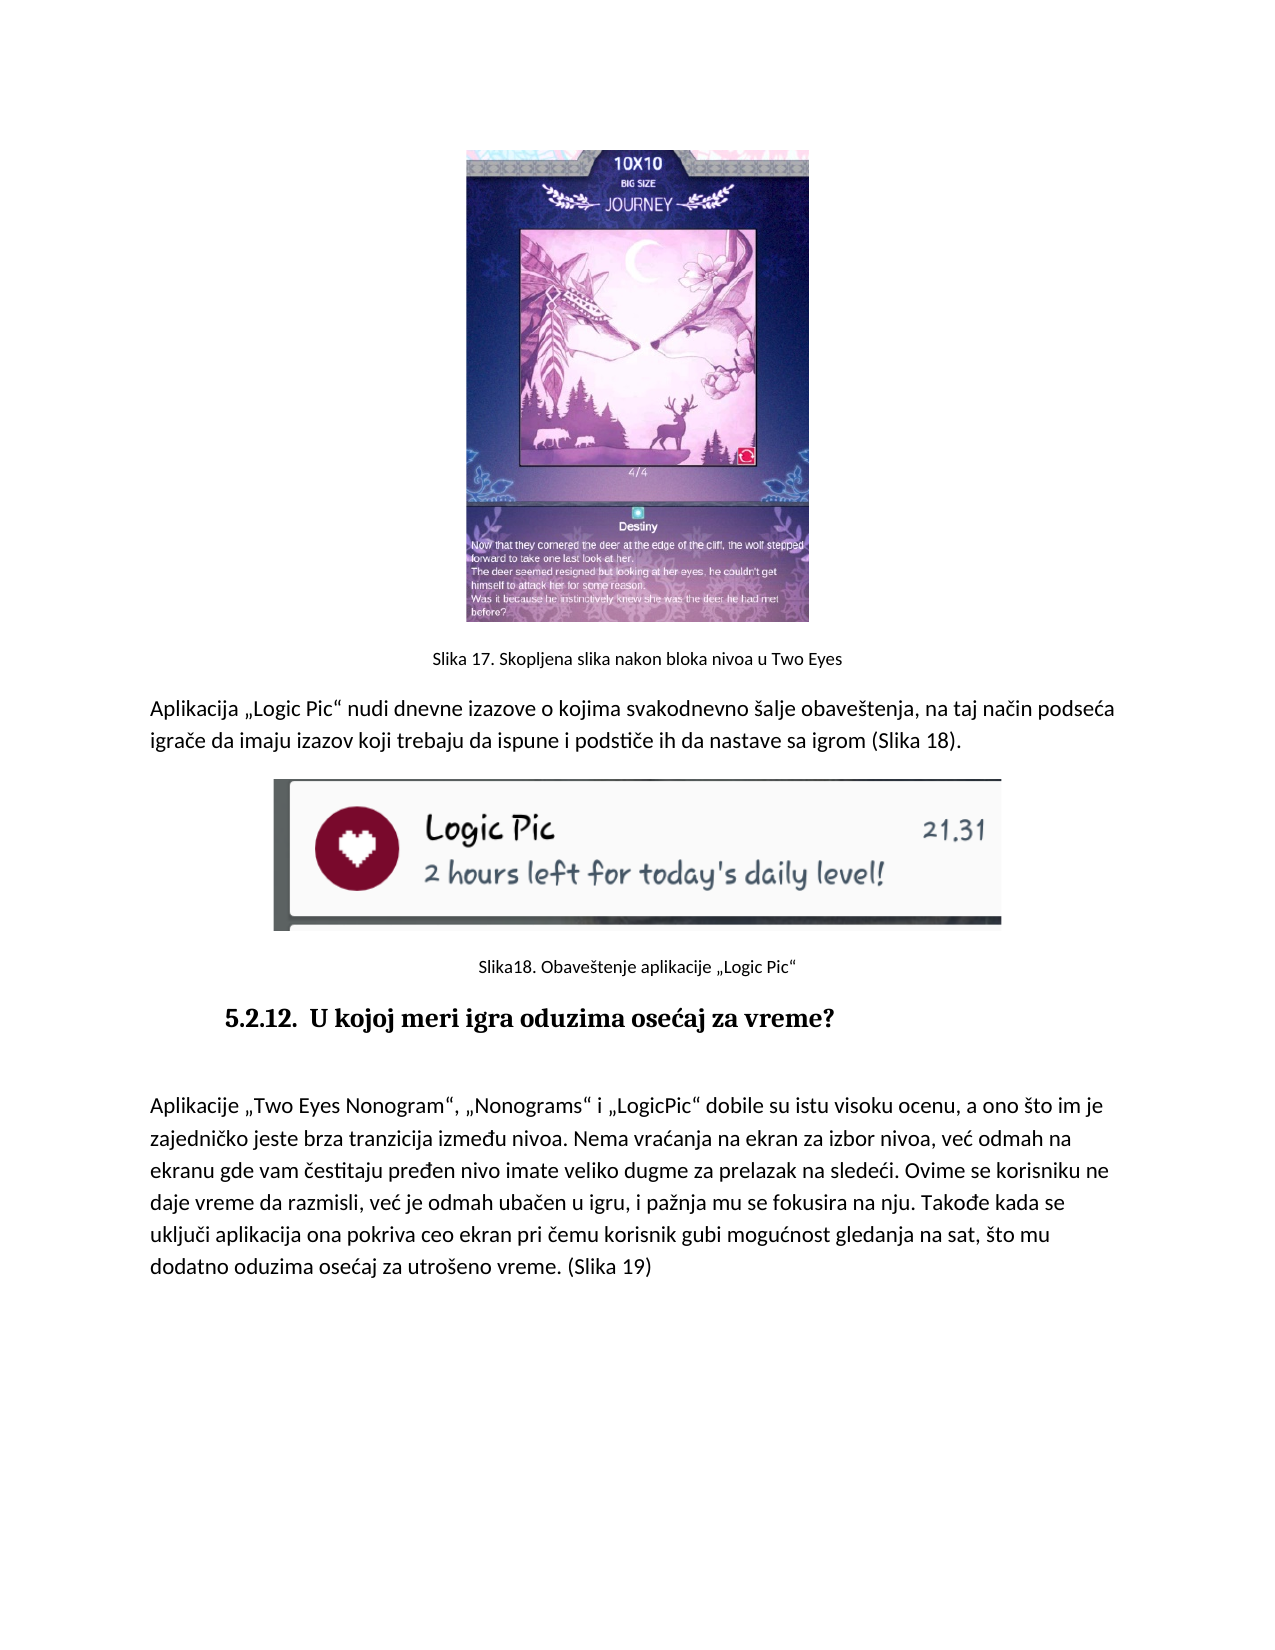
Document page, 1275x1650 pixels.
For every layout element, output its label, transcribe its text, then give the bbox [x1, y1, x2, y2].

text Aplikacija „Logic Pic“ nudi dnevne izazove o kojima svakodnevno šalje obaveštenja, na taj način podseća igrače da imaju izazov koji trebaju da ispune i podstiče ih da nastave sa igrom (Slika 18). [150, 694, 1125, 754]
text Slika18. Obaveštenje aplikacije „Logic Pic“ [150, 956, 1125, 978]
picture [273, 779, 1002, 931]
picture [466, 150, 809, 622]
text Aplikacije „Two Eyes Nonogram“, „Nonograms“ i „LogicPic“ dobile su istu visoku ocenu, a ono što im je zajedničko jeste brza tranzicija između nivoa. Nema vraćanja na ekran za izbor nivoa, već odmah na ekranu gde vam čestitaju pređen nivo imate veliko dugme za prelazak na sledeći. Ovime se korisniku ne daje vreme da razmisli, već je odmah ubačen u igru, i pažnja mu se fokusira na nju. Takođe kada se uključi aplikacija ona pokriva ceo ekran pri čemu korisnik gubi mogućnost gledanja na sat, što mu dodatno oduzima osećaj za utrošeno vreme. (Slika 19) [150, 1091, 1125, 1280]
subtitle 5.2.12. U kojoj meri igra oduzima osećaj za vreme? [150, 1003, 1125, 1034]
text Slika 17. Skopljena slika nakon bloka nivoa u Two Eyes [150, 647, 1125, 670]
